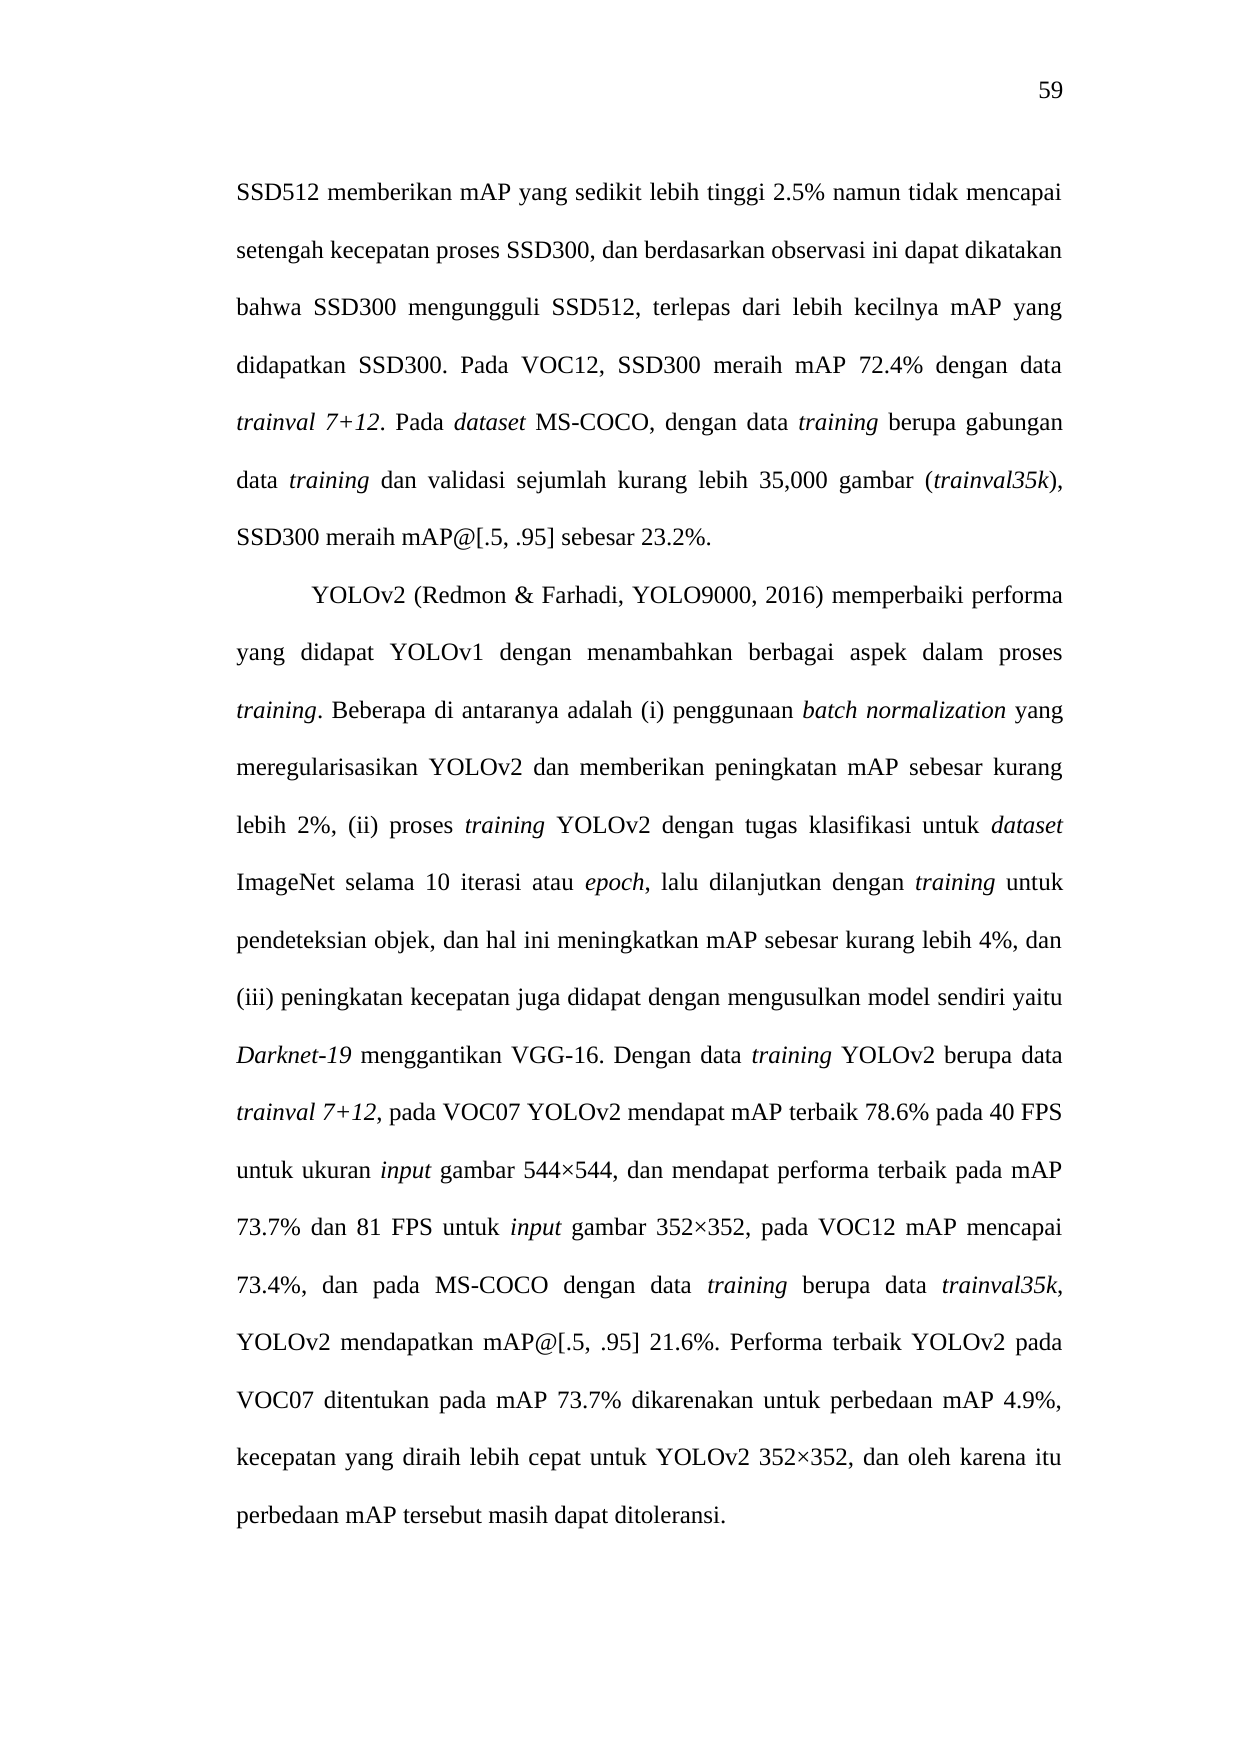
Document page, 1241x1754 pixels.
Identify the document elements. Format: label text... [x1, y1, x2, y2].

text YOLOv2 memperbaiki performa yang didapat YOLOv1 dengan menambahkan berbagai aspek dalam proses training. Beberapa di antaranya adalah (i) penggunaan batch normalization yang meregularisasikan YOLOv2 dan memberikan peningkatan mAP sebesar kurang lebih 2%, (ii) proses training YOLOv2 dengan tugas klasifikasi untuk dataset ImageNet selama 10 iterasi atau epoch, lalu dilanjutkan dengan training untuk pendeteksian objek, dan hal ini meningkatkan mAP sebesar kurang lebih 4%, dan (iii) peningkatan kecepatan juga didapat dengan mengusulkan model sendiri yaitu Darknet-19 menggantikan VGG-16. Dengan data training YOLOv2 berupa data trainval 7+12, pada VOC07 YOLOv2 mendapat mAP terbaik 78.6% pada 40 FPS untuk ukuran input gambar 544×544, dan mendapat performa terbaik pada mAP 73.7% dan 81 FPS untuk input gambar 352×352, pada VOC12 mAP mencapai 73.4%, dan pada MS-COCO dengan data training berupa data trainval35k, YOLOv2 mendapatkan mAP@[.5, .95] 21.6%. Performa terbaik YOLOv2 pada VOC07 ditentukan pada mAP 73.7% dikarenakan untuk perbedaan mAP 4.9%, kecepatan yang diraih lebih cepat untuk YOLOv2 352×352, dan oleh karena itu perbedaan mAP tersebut masih dapat ditoleransi. [236, 580, 1063, 1528]
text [236, 177, 1063, 551]
